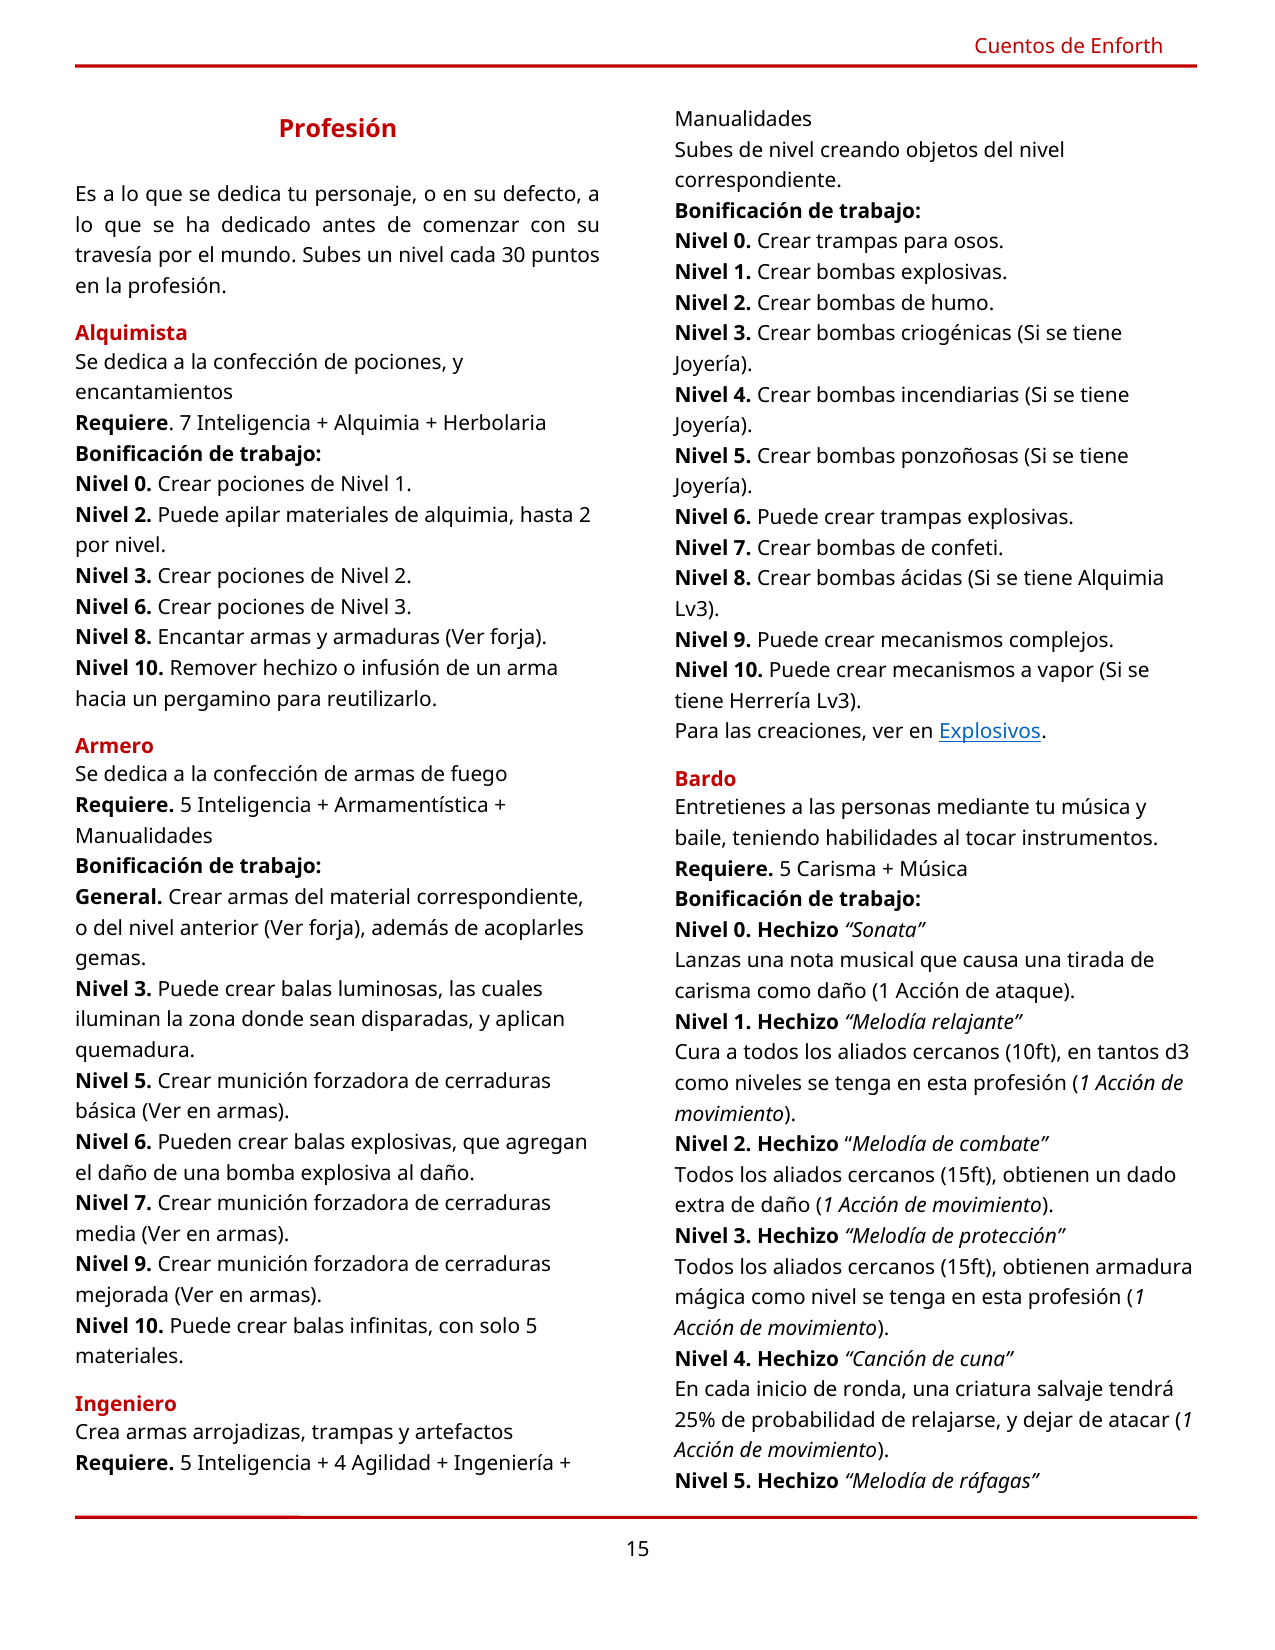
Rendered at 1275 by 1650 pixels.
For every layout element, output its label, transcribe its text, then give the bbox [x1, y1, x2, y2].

text Se dedica a la confección de armas de fuego Requiere. 5 Inteligencia + Armamentística + Manualidades Bonificación de trabajo: General. Crear armas del material correspondiente, o del nivel anterior (Ver forja), además de acoplarles gemas. Nivel 3. Puede crear balas luminosas, las cuales iluminan la zona donde sean disparadas, y aplican quemadura. Nivel 5. Crear munición forzadora de cerraduras básica (Ver en armas). Nivel 6. Pueden crear balas explosivas, que agregan el daño de una bomba explosiva al daño. Nivel 7. Crear munición forzadora de cerraduras media (Ver en armas). Nivel 9. Crear munición forzadora de cerraduras mejorada (Ver en armas). Nivel 10. Puede crear balas infinitas, con solo 5 materiales. [75, 759, 601, 1370]
text Armero [75, 731, 601, 759]
text Ingeniero [75, 1389, 601, 1417]
text Bardo [674, 764, 1200, 792]
text Se dedica a la confección de pociones, y encantamientos Requiere. 7 Inteligencia + Alquimia + Herbolaria Bonificación de trabajo: Nivel 0. Crear pociones de Nivel 1. Nivel 2. Puede apilar materiales de alquimia, hasta 2 por nivel. Nivel 3. Crear pociones de Nivel 2. Nivel 6. Crear pociones de Nivel 3. Nivel 8. Encantar armas y armaduras (Ver forja). Nivel 10. Remover hechizo o infusión de un arma hacia un pergamino para reutilizarlo. [75, 347, 601, 712]
text Es a lo que se dedica tu personaje, o en su defecto, a lo que se ha dedicado antes de comenzar con su travesía por el mundo. Subes un nivel cada 30 puntos en la profesión. [75, 179, 601, 299]
text Crea armas arrojadizas, trampas y artefactos Requiere. 5 Inteligencia + 4 Agilidad + Ingeniería + Manualidades Subes de nivel creando objetos del nivel correspondiente. Bonificación de trabajo: Nivel 0. Crear trampas para osos. Nivel 1. Crear bombas explosivas. Nivel 2. Crear bombas de humo. Nivel 3. Crear bombas criogénicas (Si se tiene Joyería). Nivel 4. Crear bombas incendiarias (Si se tiene Joyería). Nivel 5. Crear bombas ponzoñosas (Si se tiene Joyería). Nivel 6. Puede crear trampas explosivas. Nivel 7. Crear bombas de confeti. Nivel 8. Crear bombas ácidas (Si se tiene Alquimia Lv3). Nivel 9. Puede crear mecanismos complejos. Nivel 10. Puede crear mecanismos a vapor (Si se tiene Herrería Lv3). Para las creaciones, ver en Explosivos. [674, 104, 1200, 745]
subtitle Profesión [75, 111, 601, 145]
text Alquimista [75, 318, 601, 347]
